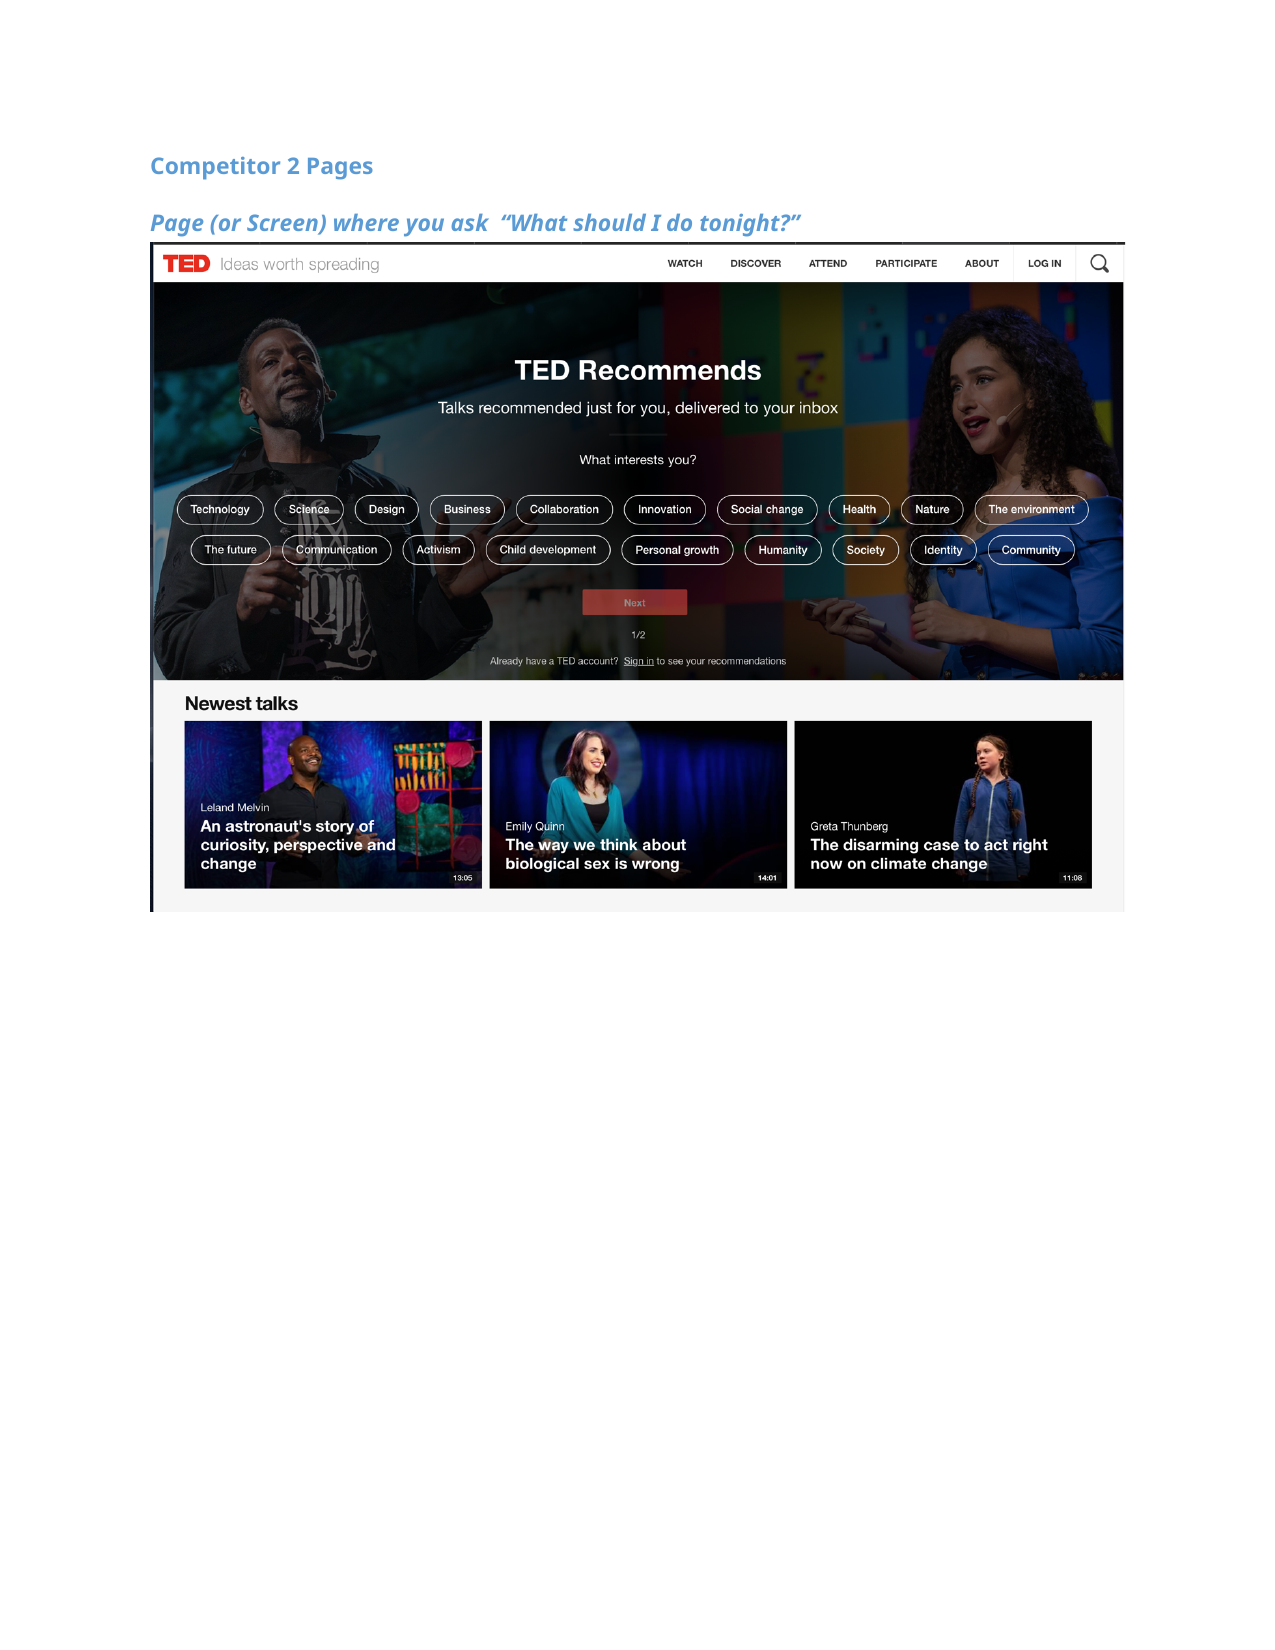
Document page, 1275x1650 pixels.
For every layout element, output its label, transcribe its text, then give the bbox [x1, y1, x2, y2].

picture [150, 242, 1125, 912]
subtitle Page (or Screen) where you ask “What should I do tonight?” [150, 207, 1125, 238]
subtitle Competitor 2 Pages [150, 150, 1125, 181]
